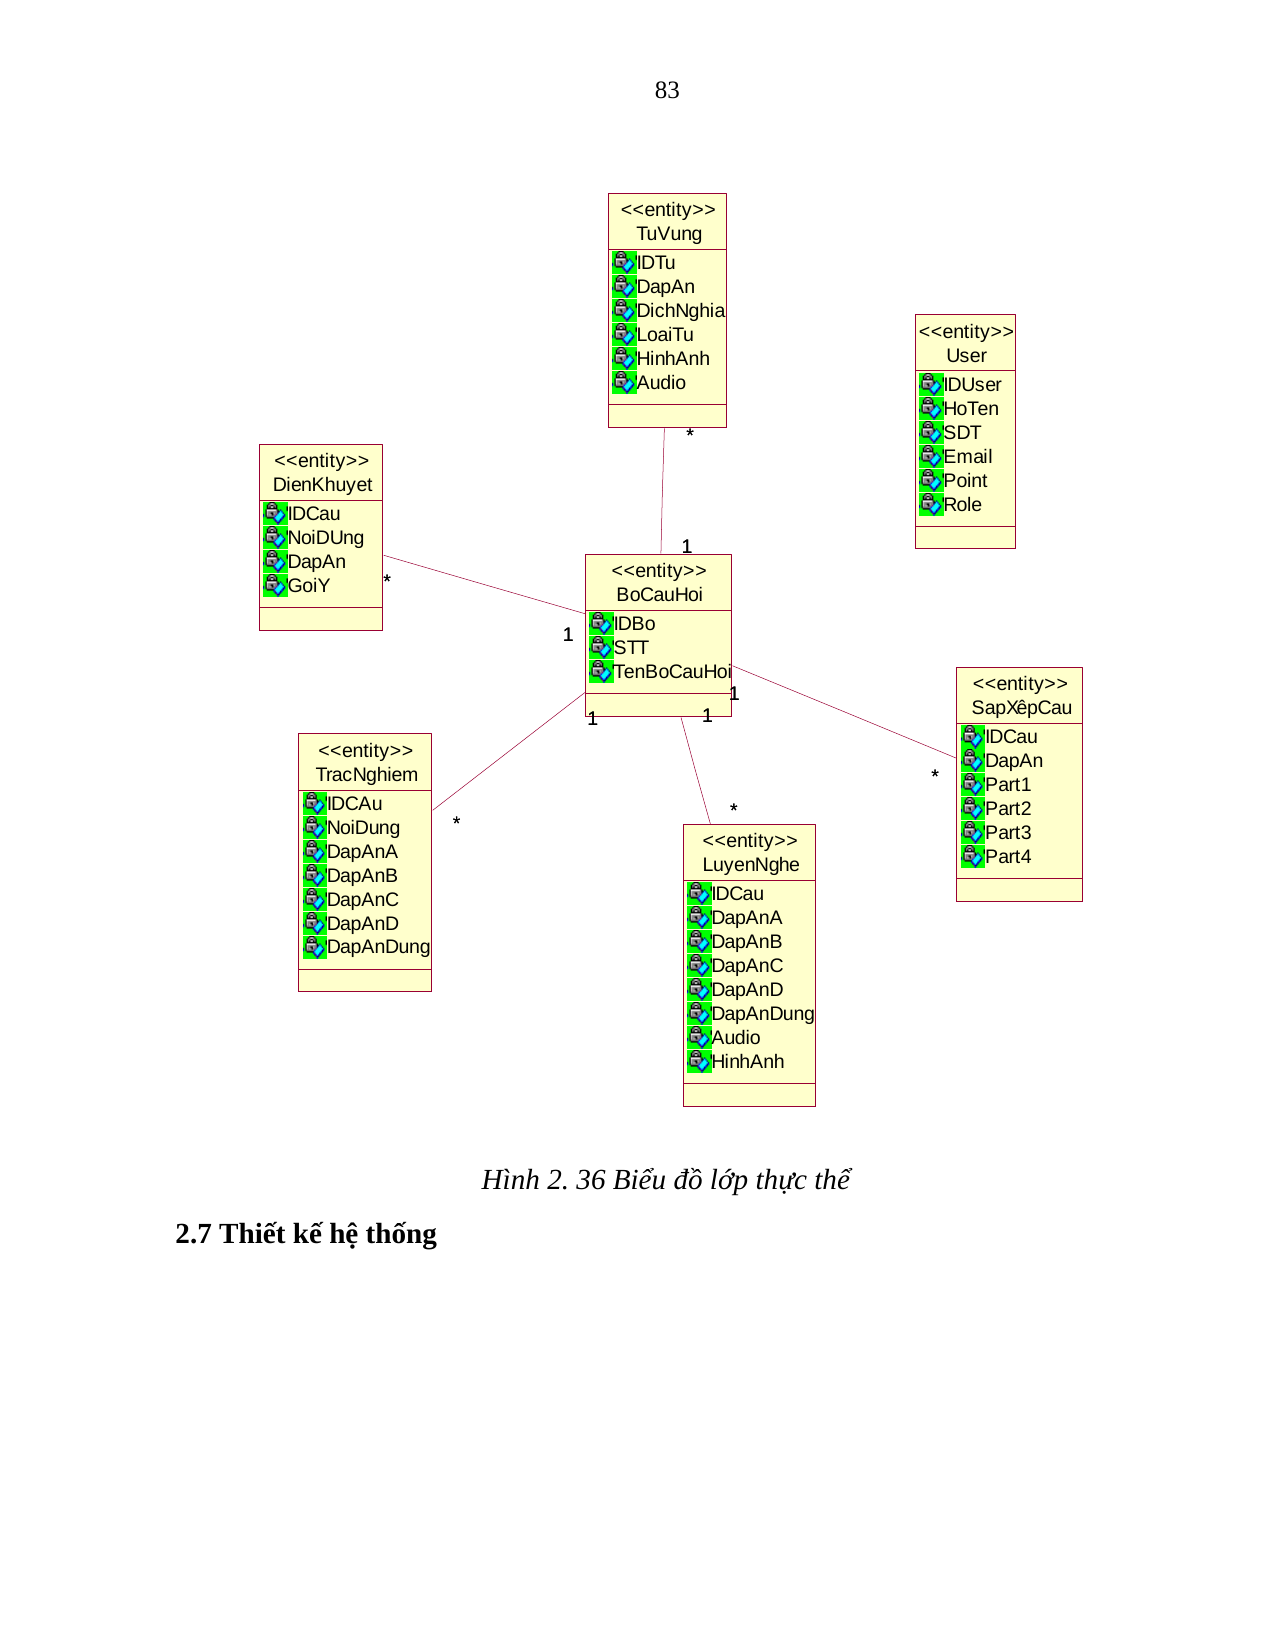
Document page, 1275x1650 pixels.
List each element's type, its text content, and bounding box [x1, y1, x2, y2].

subtitle 2.7 Thiết kế hệ thống [175, 1216, 1157, 1250]
text Hình 2. 36 Biểu đồ lớp thực thể [177, 1162, 1157, 1196]
